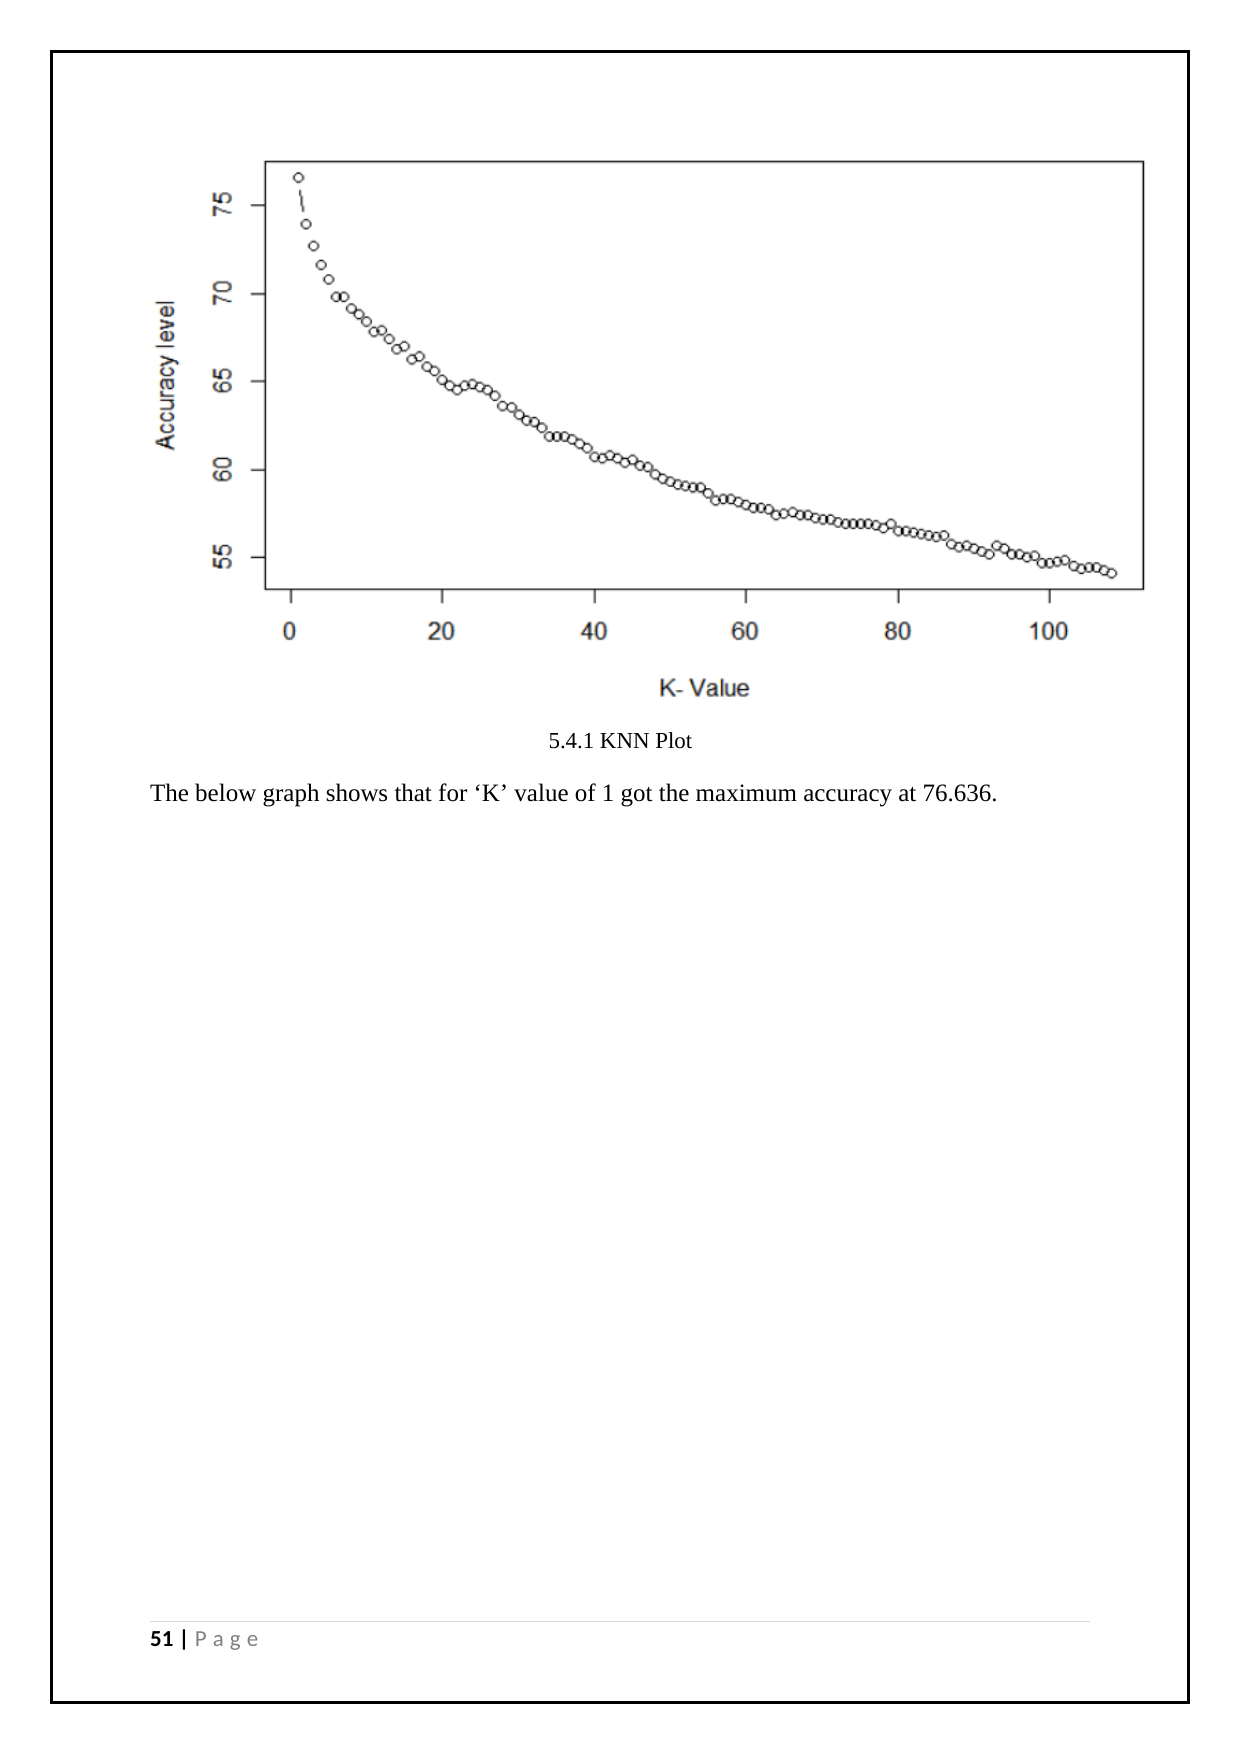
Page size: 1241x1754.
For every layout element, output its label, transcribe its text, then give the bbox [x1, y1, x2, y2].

text The below graph shows that for ‘K’ value of 1 got the maximum accuracy at 76.636. [150, 778, 1090, 807]
text 5.4.1 KNN Plot [150, 727, 1090, 753]
picture [150, 150, 1159, 703]
